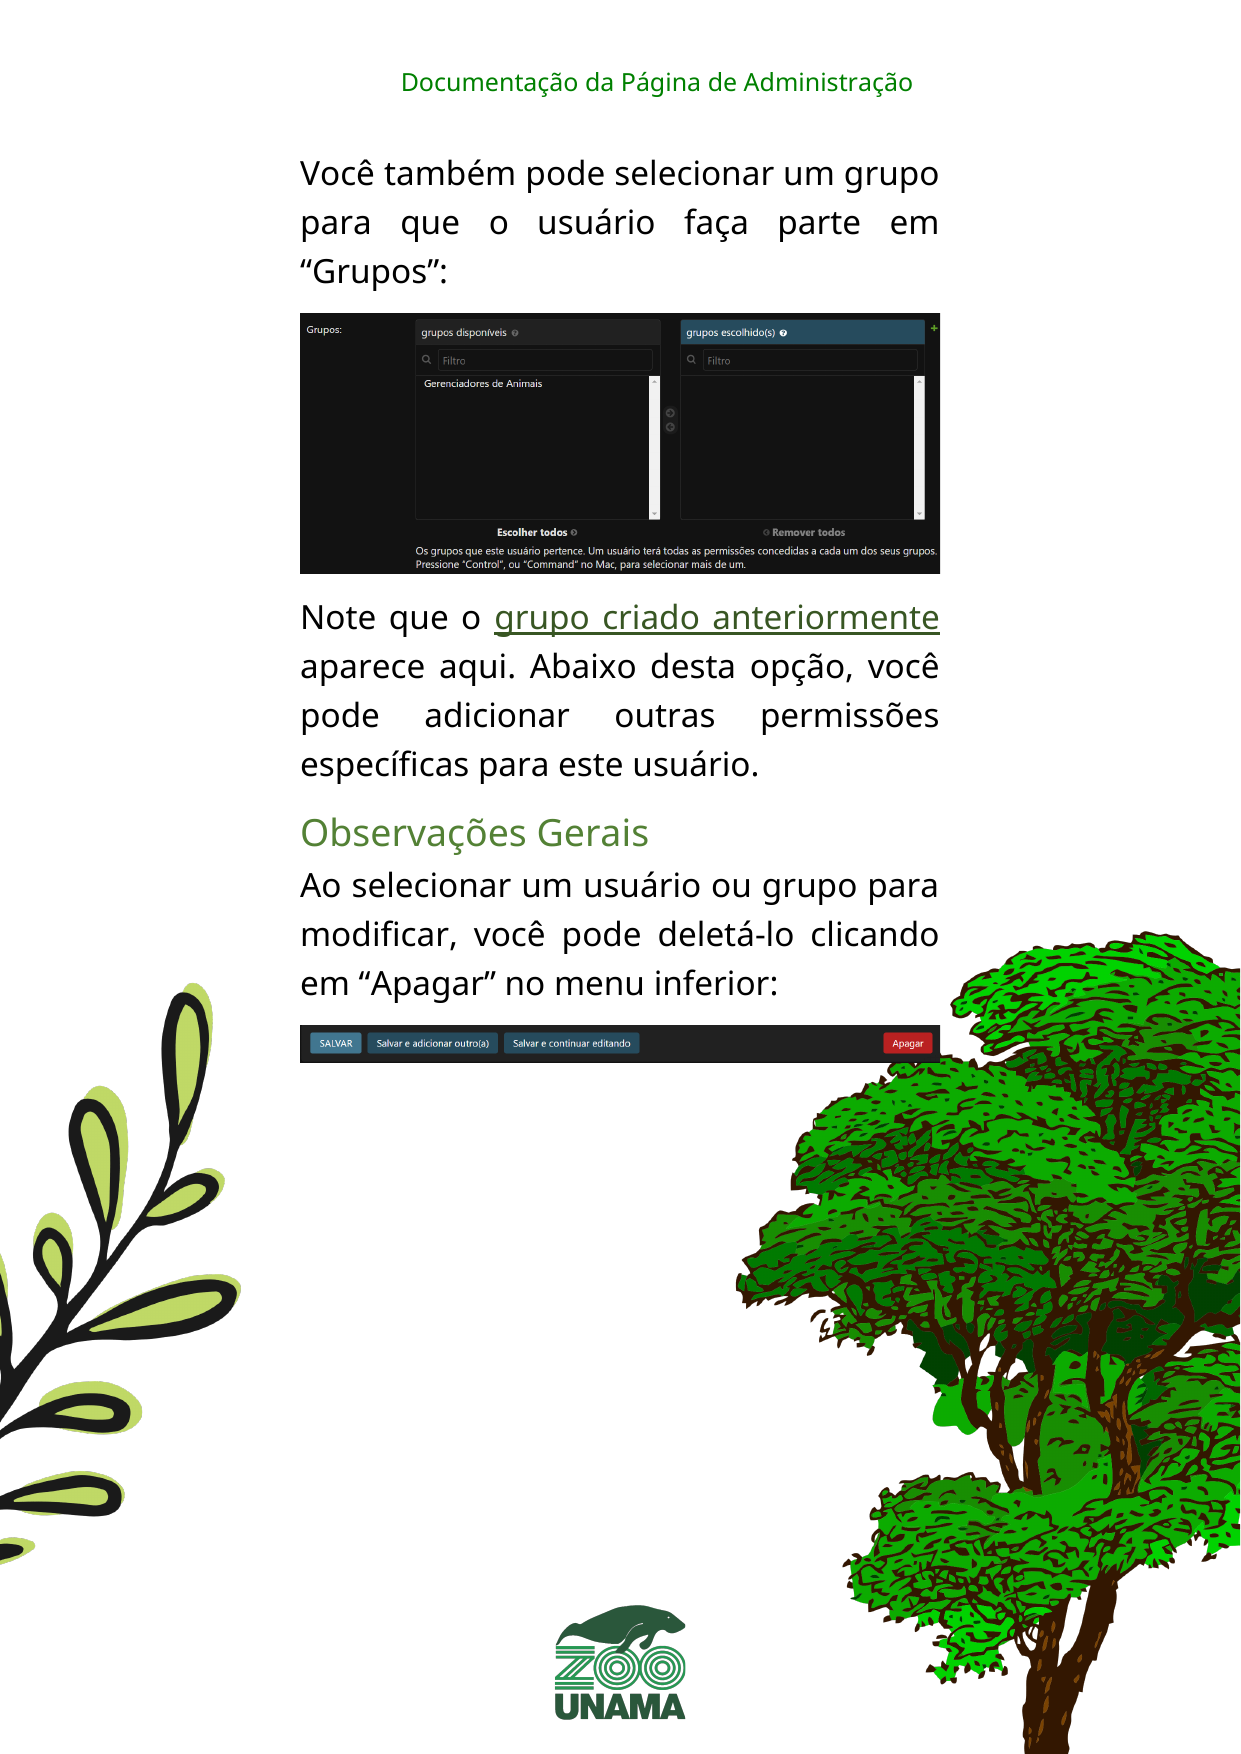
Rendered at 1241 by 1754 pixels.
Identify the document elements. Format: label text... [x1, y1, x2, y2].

picture [554, 1605, 686, 1720]
text Note que o grupo criado anteriormente aparece aqui. Abaixo desta opção, você pode adicionar outras permissões específicas para este usuário. [300, 594, 940, 786]
picture [300, 313, 941, 574]
picture [0, 852, 1241, 1754]
text Você também pode selecionar um grupo para que o usuário faça parte em “Grupos”: [300, 150, 940, 293]
subtitle Observações Gerais [300, 806, 940, 857]
text Ao selecionar um usuário ou grupo para modificar, você pode deletá-lo clicando em “Apagar” no menu inferior: [300, 862, 940, 1005]
